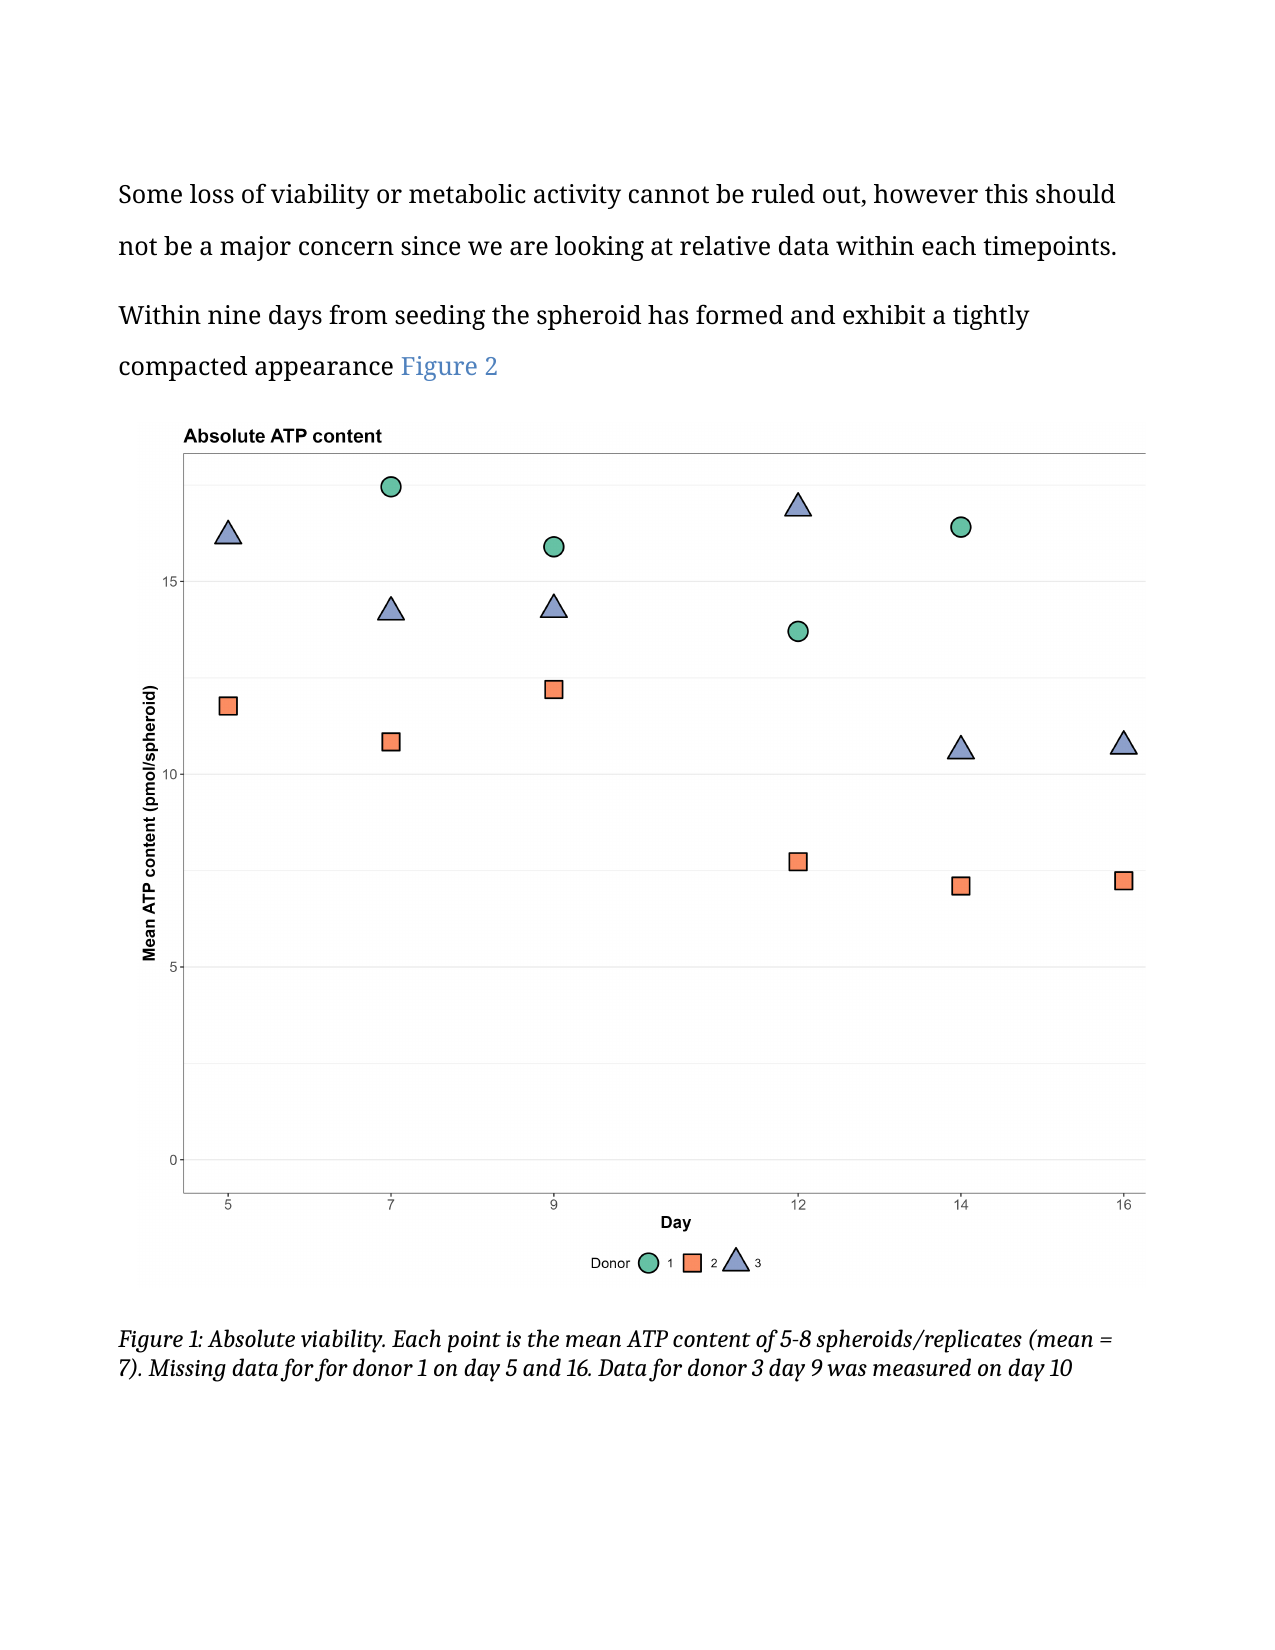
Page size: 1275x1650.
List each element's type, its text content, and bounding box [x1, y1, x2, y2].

picture [137, 422, 1146, 1288]
text Some loss of viability or metabolic activity cannot be ruled out, however this should not be a major concern since we are looking at relative data within each timepoints. [118, 177, 1157, 262]
text Within nine days from seeding the spheroid has formed and exhibit a tightly compacted appearance Figure 2 [118, 298, 1157, 383]
table_header Figure 1: Absolute viability. Each point is the mean ATP content of 5-8 spheroids/replicates (mean = 7). Missing data for for donor 1 on day 5 and 16. Data for donor 3 day 9 was measured on day 10 [107, 419, 1146, 1395]
